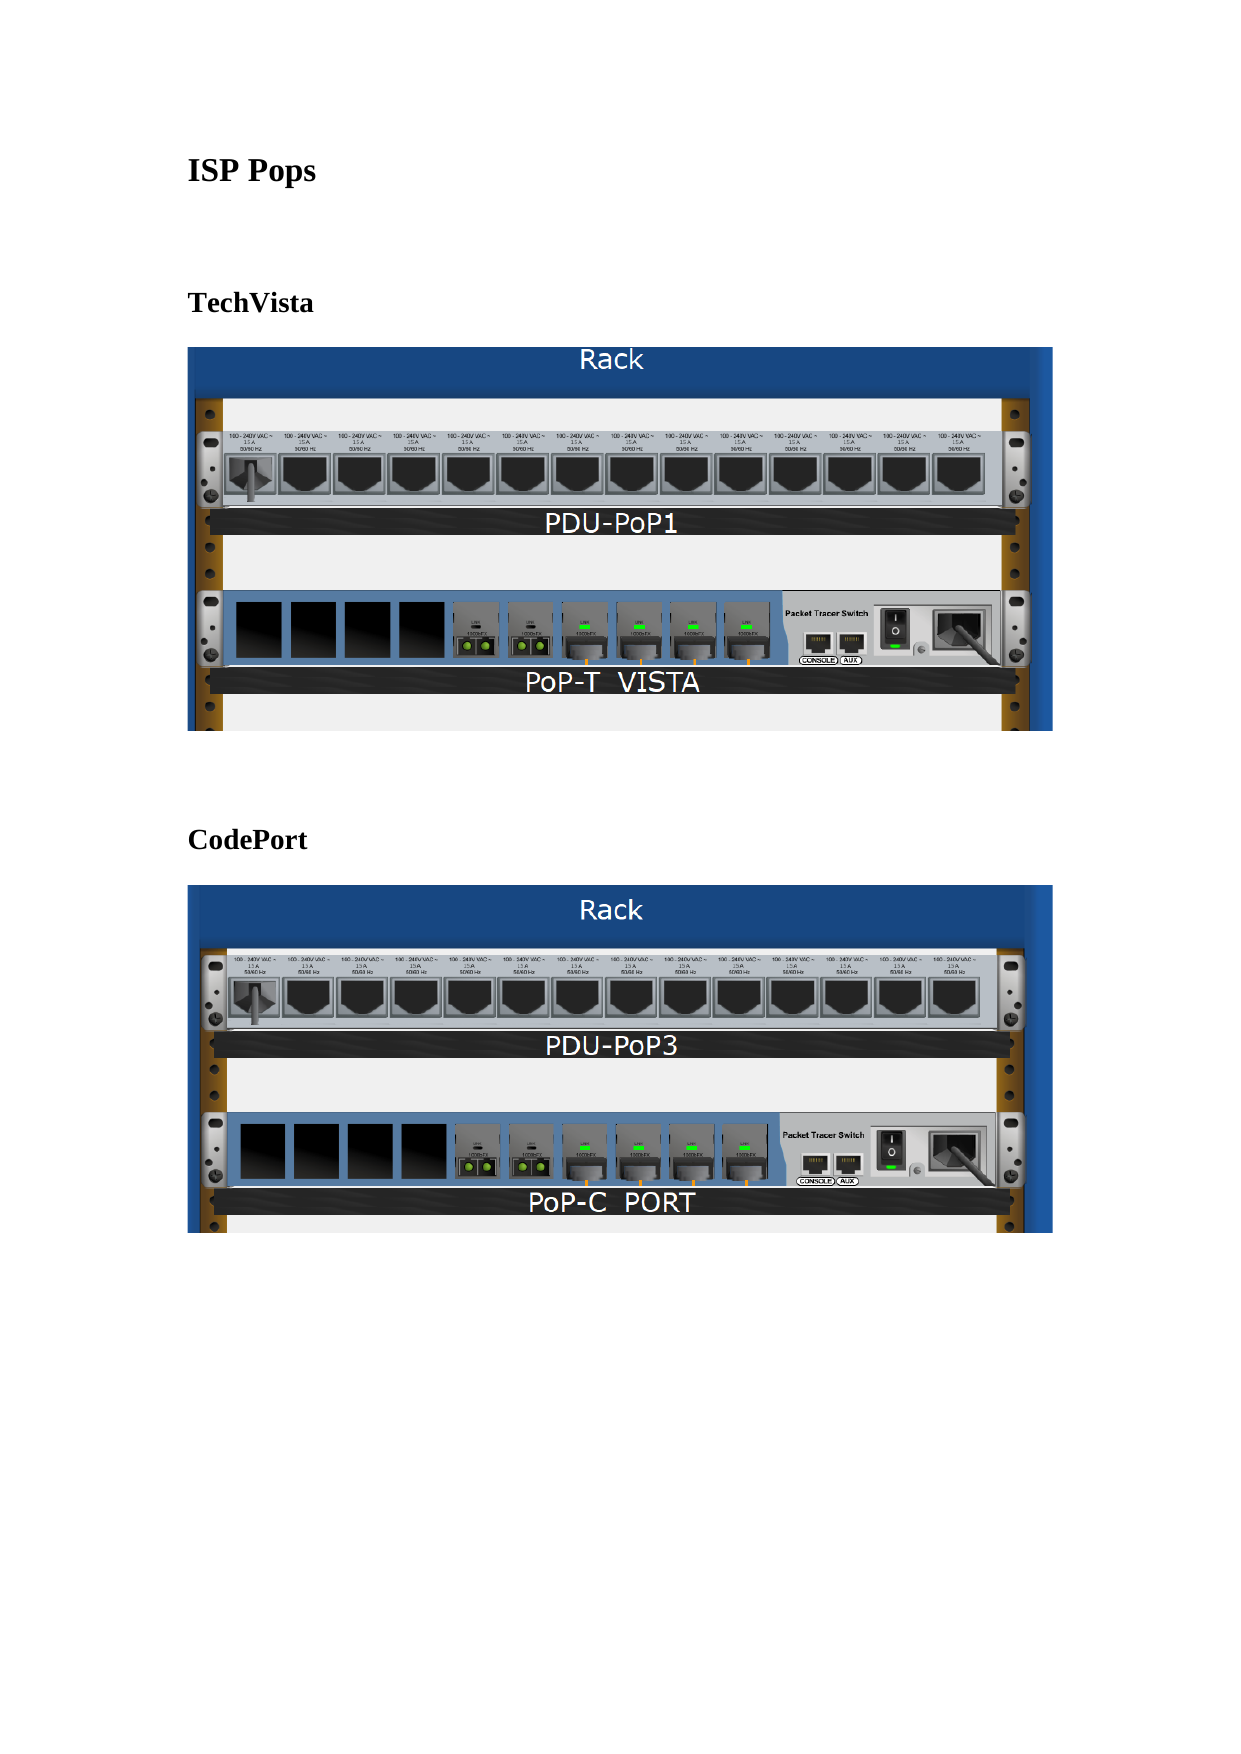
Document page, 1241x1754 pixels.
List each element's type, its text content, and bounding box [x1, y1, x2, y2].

text TechVista [187, 285, 1053, 318]
picture [187, 347, 1053, 731]
subtitle ISP Pops [187, 150, 1053, 188]
picture [187, 885, 1053, 1233]
text CodePort [187, 822, 1053, 856]
